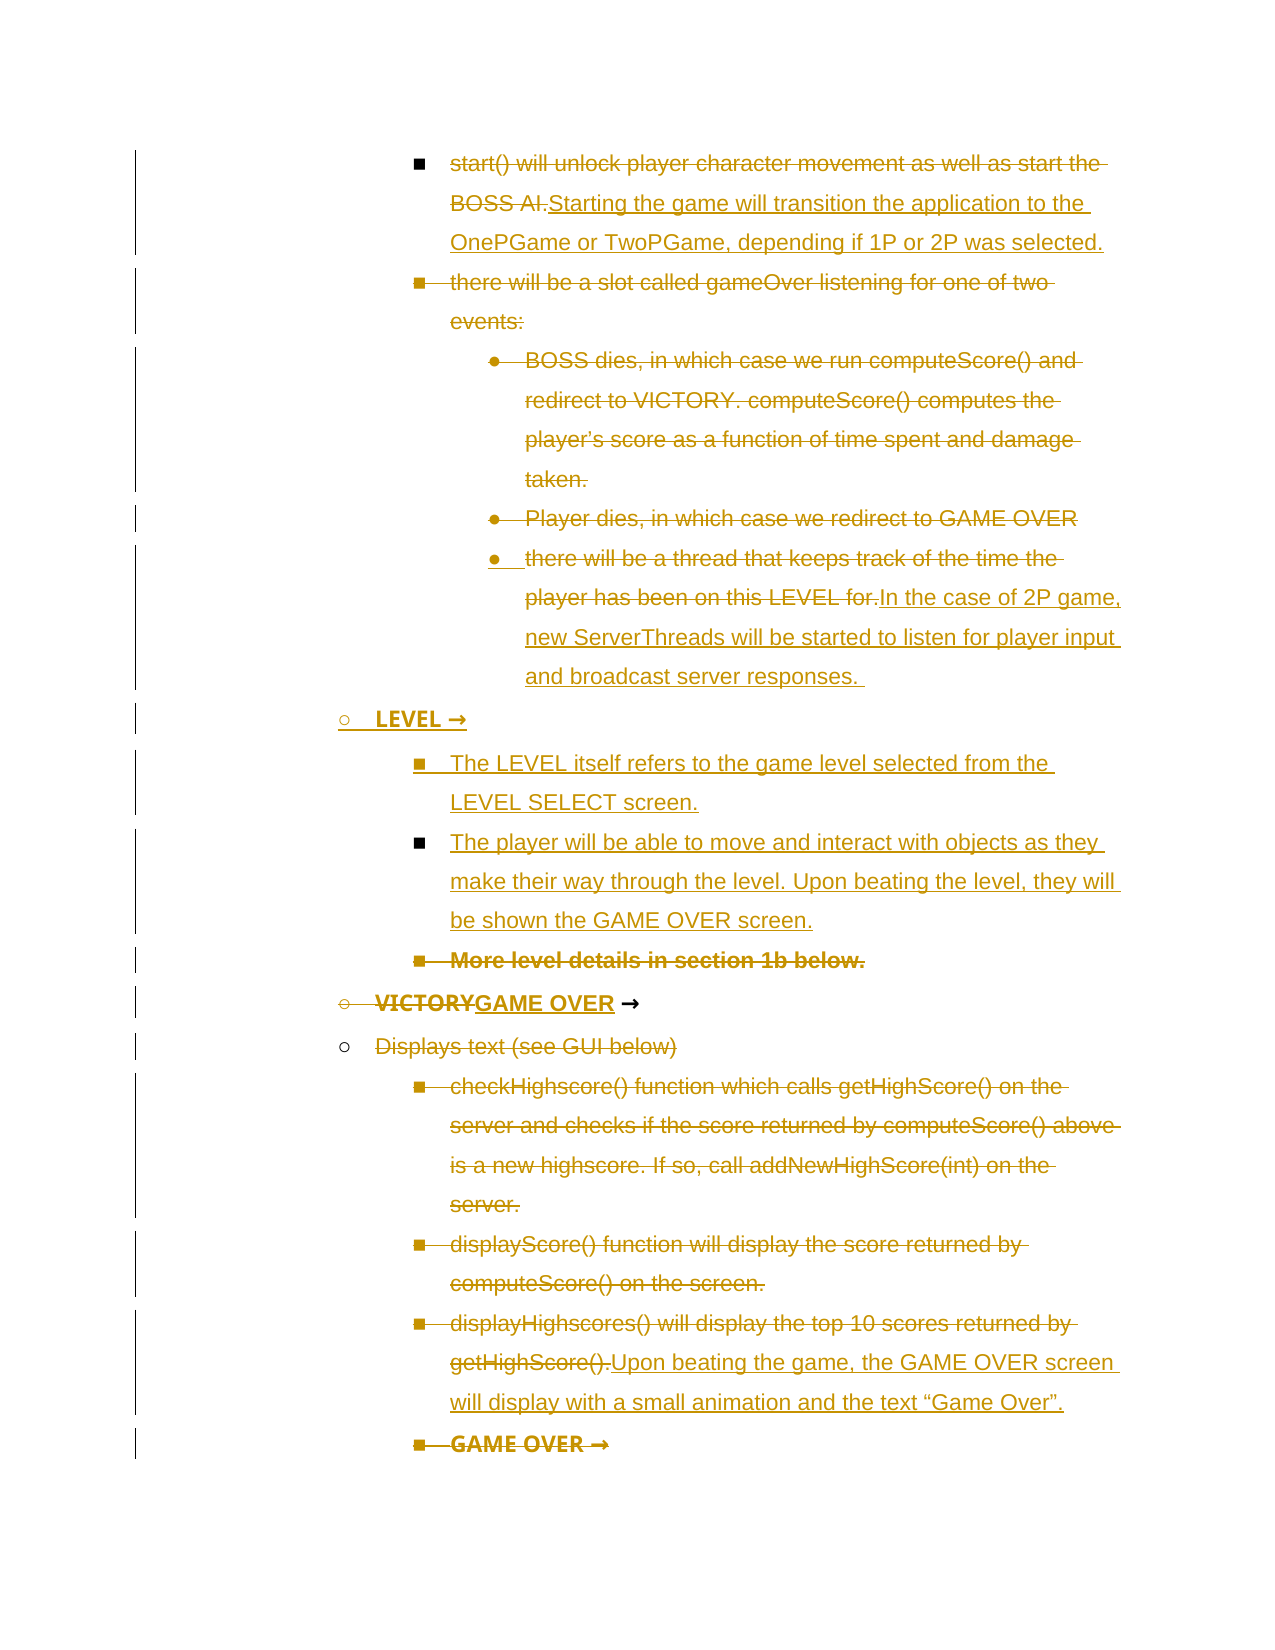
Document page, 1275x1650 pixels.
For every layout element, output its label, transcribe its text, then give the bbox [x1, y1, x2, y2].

list → [337, 986, 1125, 1018]
